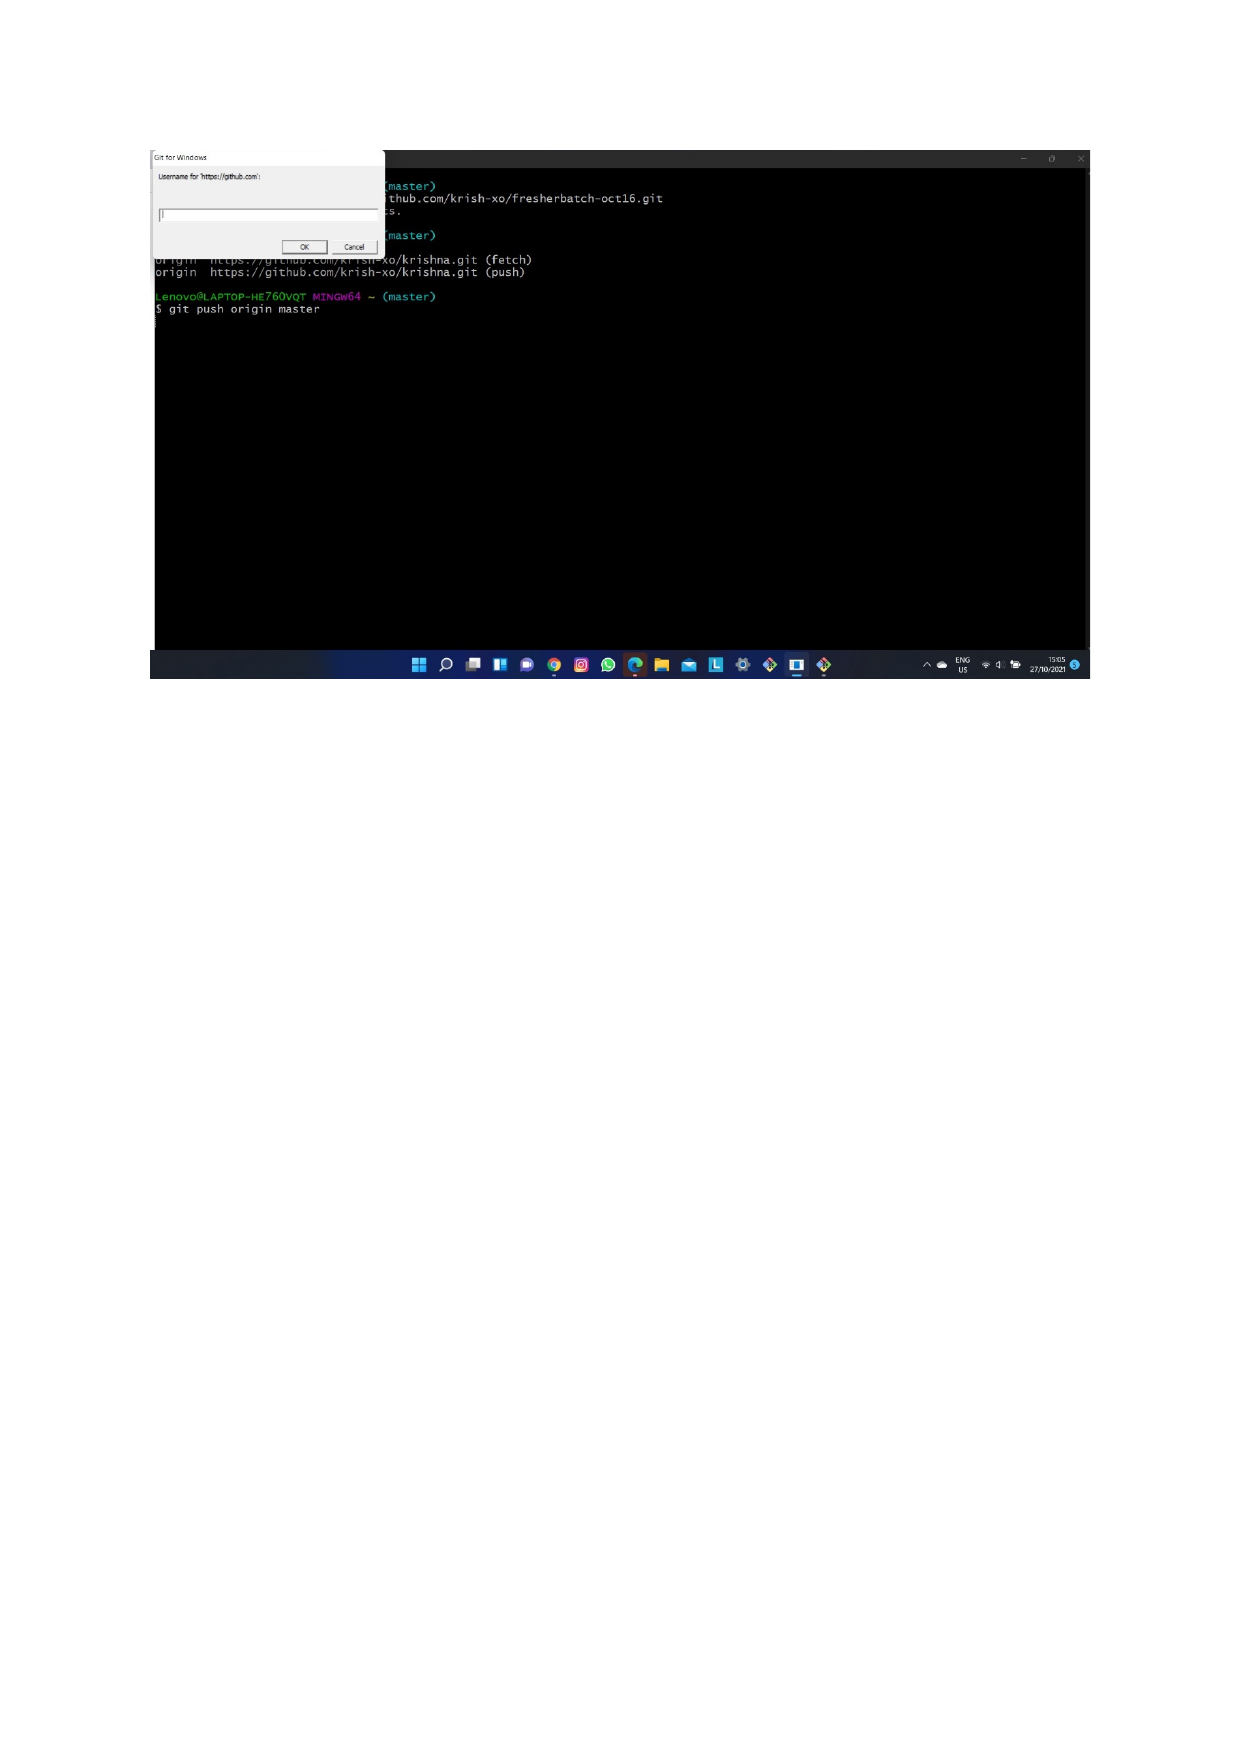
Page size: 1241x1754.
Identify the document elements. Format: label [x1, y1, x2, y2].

picture [150, 150, 1091, 679]
